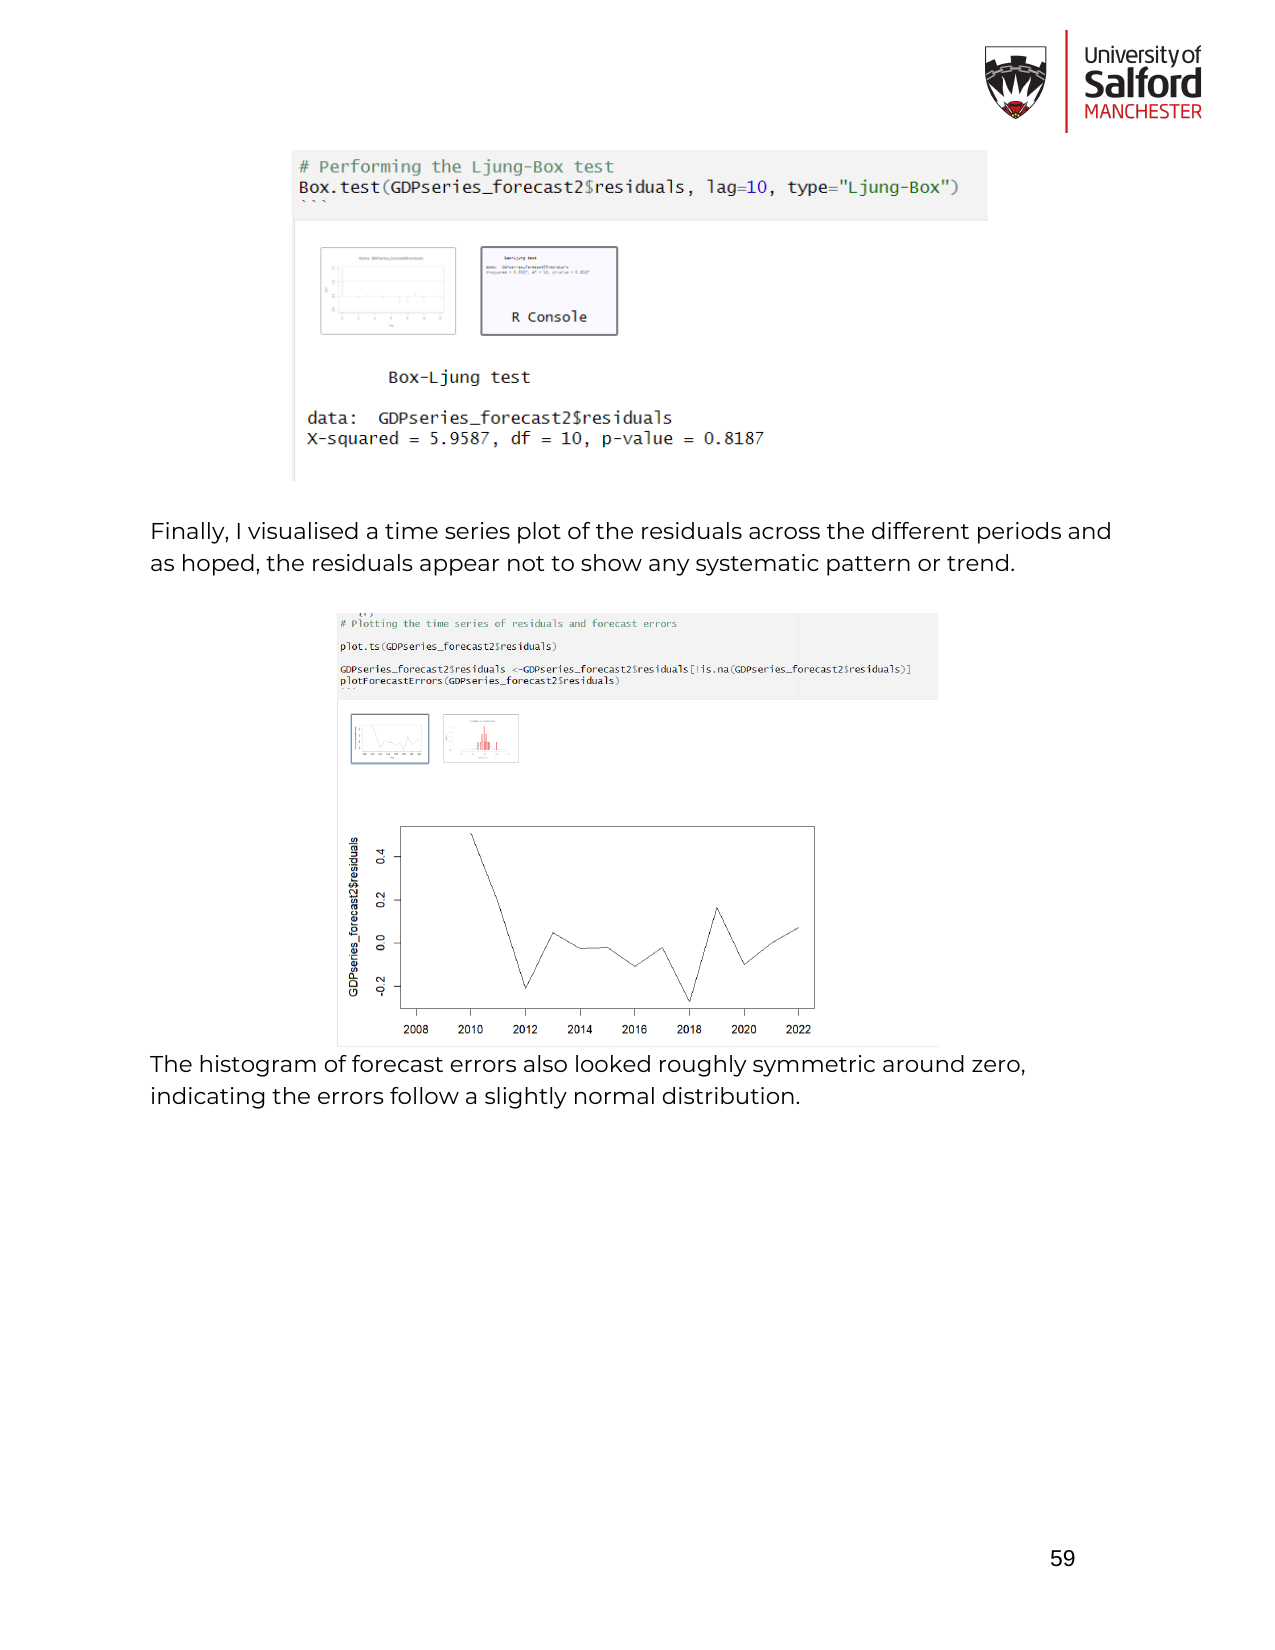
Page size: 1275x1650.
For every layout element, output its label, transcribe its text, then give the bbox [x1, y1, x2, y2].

picture [336, 613, 939, 1047]
text Finally, I visualised a time series plot of the residuals across the different periods and as hoped, the residuals appear not to show any systematic pattern or trend. [150, 517, 1125, 577]
picture [292, 150, 988, 481]
text The histogram of forecast errors also looked roughly symmetric around zero, indicating the errors follow a slightly normal distribution. [150, 1050, 1125, 1110]
picture [985, 30, 1202, 133]
